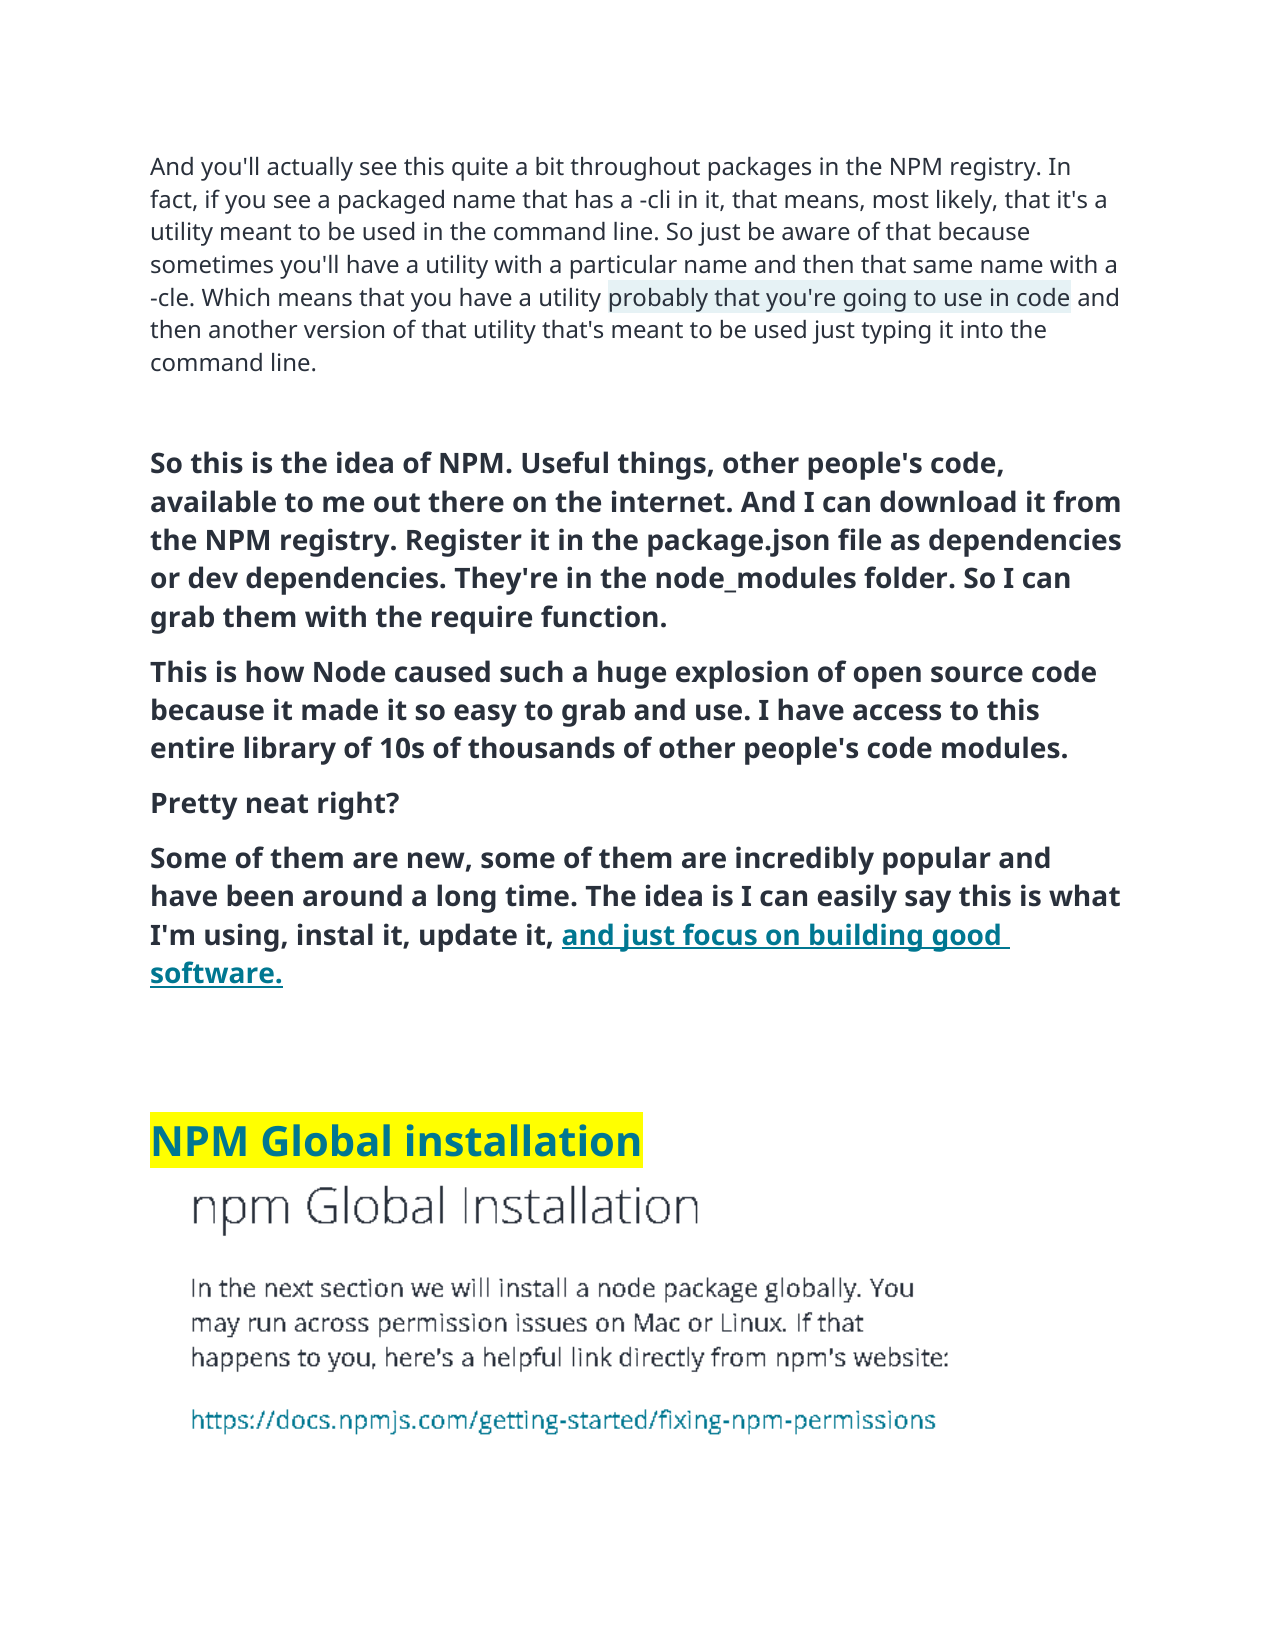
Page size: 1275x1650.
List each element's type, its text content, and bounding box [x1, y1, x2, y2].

text And you'll actually see this quite a bit throughout packages in the NPM registry. In fact, if you see a packaged name that has a -cli in it, that means, most likely, that it's a utility meant to be used in the command line. So just be aware of that because sometimes you'll have a utility with a particular name and then that same name with a -cle. Which means that you have a utility probably that you're going to use in code and then another version of that utility that's meant to be used just typing it into the command line. [150, 150, 1125, 378]
text So this is the idea of NPM. Useful things, other people's code, available to me out there on the internet. And I can download it from the NPM registry. Register it in the package.json file as dependencies or dev dependencies. They're in the node_modules folder. So I can grab them with the require function. [150, 444, 1125, 635]
text NPM Global installation [643, 1112, 1125, 1471]
picture [150, 1168, 1061, 1472]
text Some of them are new, some of them are incredibly popular and have been around a long time. The idea is I can easily say this is what I'm using, instal it, update it, and just focus on building good software. [150, 838, 1125, 991]
text This is how Node caused such a huge explosion of open source code because it made it so easy to grab and use. I have access to this entire library of 10s of thousands of other people's code modules. [150, 652, 1125, 767]
text Pretty neat right? [150, 783, 1125, 822]
